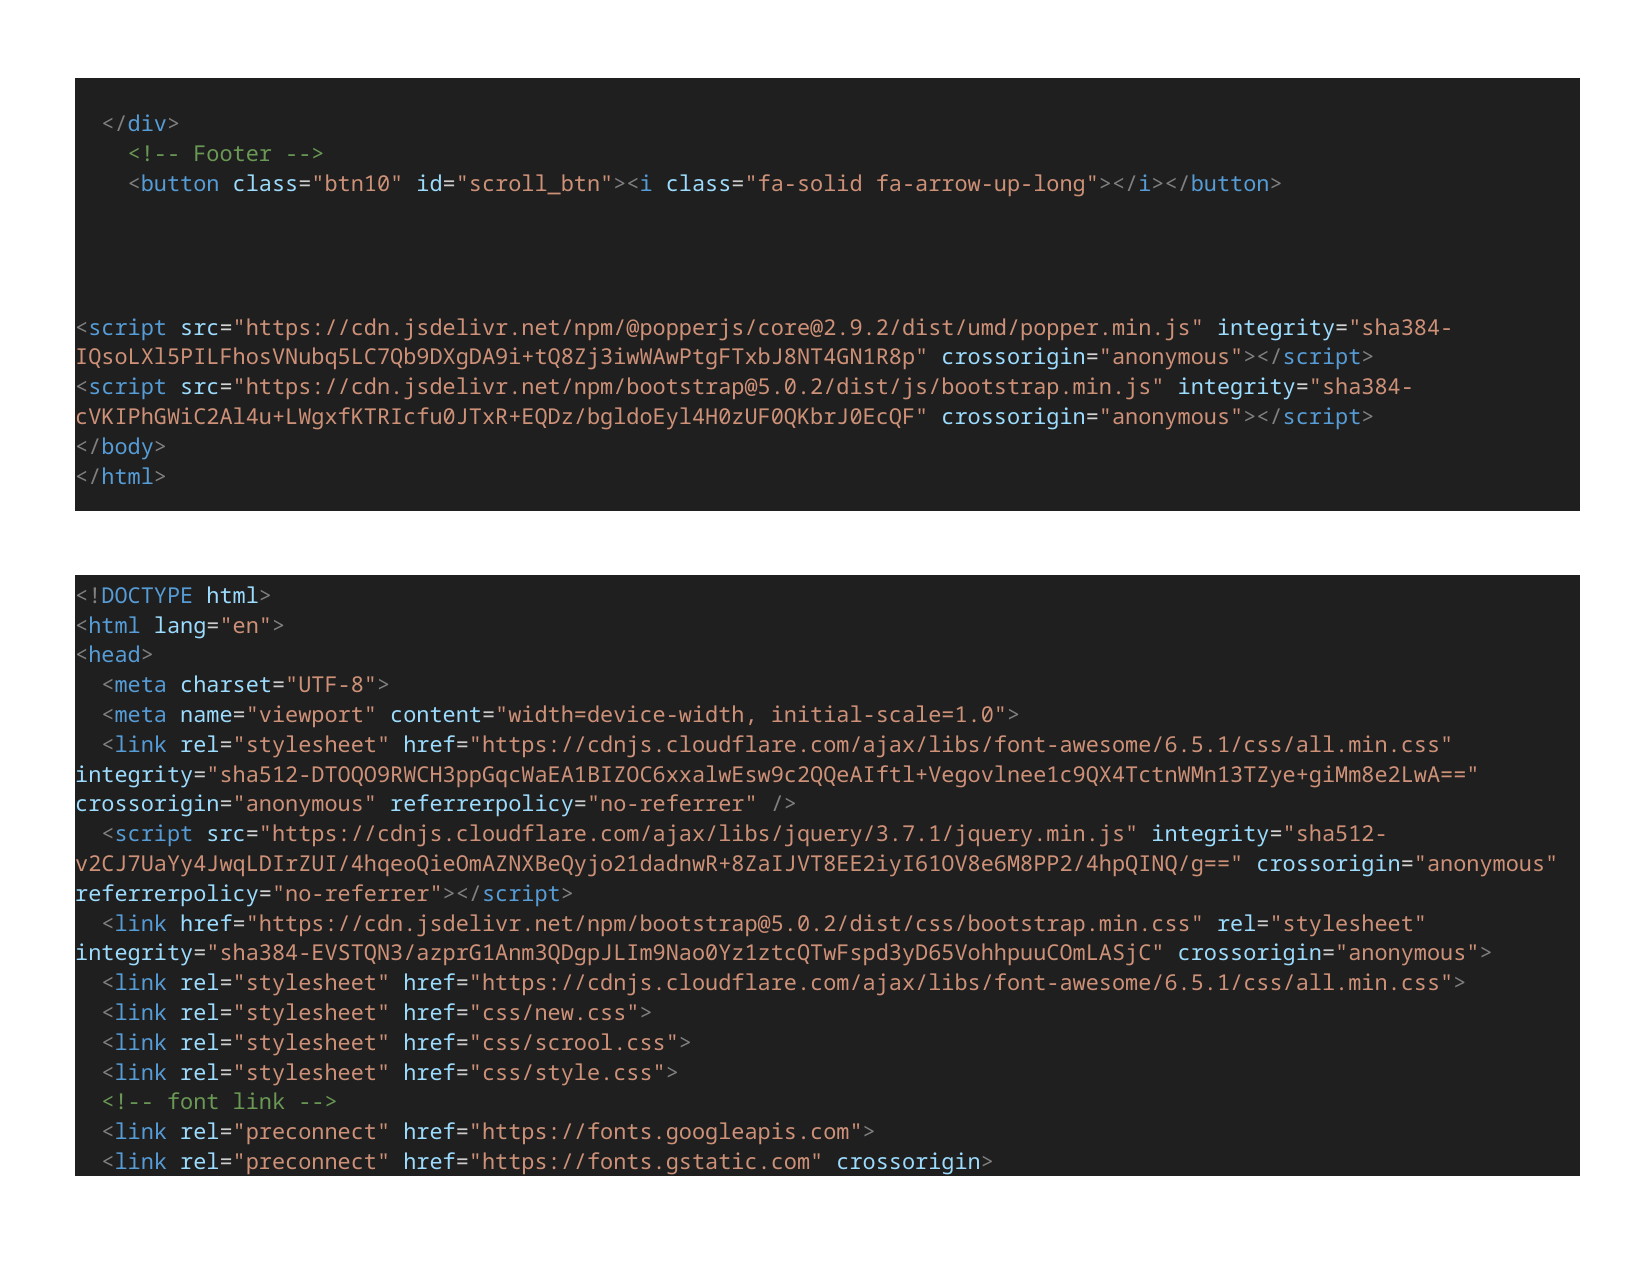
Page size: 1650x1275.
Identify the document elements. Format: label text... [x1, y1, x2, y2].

text </body> [75, 431, 1580, 461]
text <link rel="stylesheet" href="css/new.css"> [75, 997, 1580, 1027]
text <html lang="en"> [75, 610, 1580, 639]
text <script src="https://cdnjs.cloudflare.com/ajax/libs/jquery/3.7.1/jquery.min.js" integrity="sha512-v2CJ7UaYy4JwqLDIrZUI/4hqeoQieOmAZNXBeQyjo21dadnwR+8ZaIJVT8EE2iyI61OV8e6M8PP2/4hpQINQ/g==" crossorigin="anonymous" referrerpolicy="no-referrer"></script> [75, 818, 1580, 908]
text <script src="https://cdn.jsdelivr.net/npm/bootstrap@5.0.2/dist/js/bootstrap.min.js" integrity="sha384-cVKIPhGWiC2Al4u+LWgxfKTRIcfu0JTxR+EQDz/bgldoEyl4H0zUF0QKbrJ0EcQF" crossorigin="anonymous"></script> [75, 371, 1580, 431]
text <link rel="preconnect" href="https://fonts.gstatic.com" crossorigin> [75, 1146, 1580, 1176]
text <!-- Footer --> [75, 138, 1580, 168]
text <script src="https://cdn.jsdelivr.net/npm/@popperjs/core@2.9.2/dist/umd/popper.min.js" integrity="sha384-IQsoLXl5PILFhosVNubq5LC7Qb9DXgDA9i+tQ8Zj3iwWAwPtgFTxbJ8NT4GN1R8p" crossorigin="anonymous"></script> [75, 312, 1580, 371]
text </div> [75, 108, 1580, 138]
text <!-- font link --> [75, 1086, 1580, 1116]
text <button class="btn10" id="scroll_btn"><i class="fa-solid fa-arrow-up-long"></i></button> [75, 168, 1580, 197]
text <link rel="stylesheet" href="css/style.css"> [75, 1057, 1580, 1086]
text <!DOCTYPE html> [75, 580, 1580, 610]
text <link rel="preconnect" href="https://fonts.googleapis.com"> [75, 1116, 1580, 1146]
text </html> [75, 461, 1580, 491]
text <meta charset="UTF-8"> [75, 669, 1580, 699]
text <link rel="stylesheet" href="css/scrool.css"> [75, 1027, 1580, 1057]
text <head> [75, 639, 1580, 669]
text <link href="https://cdn.jsdelivr.net/npm/bootstrap@5.0.2/dist/css/bootstrap.min.css" rel="stylesheet" integrity="sha384-EVSTQN3/azprG1Anm3QDgpJLIm9Nao0Yz1ztcQTwFspd3yD65VohhpuuCOmLASjC" crossorigin="anonymous"> [75, 908, 1580, 967]
text <link rel="stylesheet" href="https://cdnjs.cloudflare.com/ajax/libs/font-awesome/6.5.1/css/all.min.css"> [75, 967, 1580, 997]
text <meta name="viewport" content="width=device-width, initial-scale=1.0"> [75, 699, 1580, 729]
text <link rel="stylesheet" href="https://cdnjs.cloudflare.com/ajax/libs/font-awesome/6.5.1/css/all.min.css" integrity="sha512-DTOQO9RWCH3ppGqcWaEA1BIZOC6xxalwEsw9c2QQeAIftl+Vegovlnee1c9QX4TctnWMn13TZye+giMm8e2LwA==" crossorigin="anonymous" referrerpolicy="no-referrer" /> [75, 729, 1580, 818]
